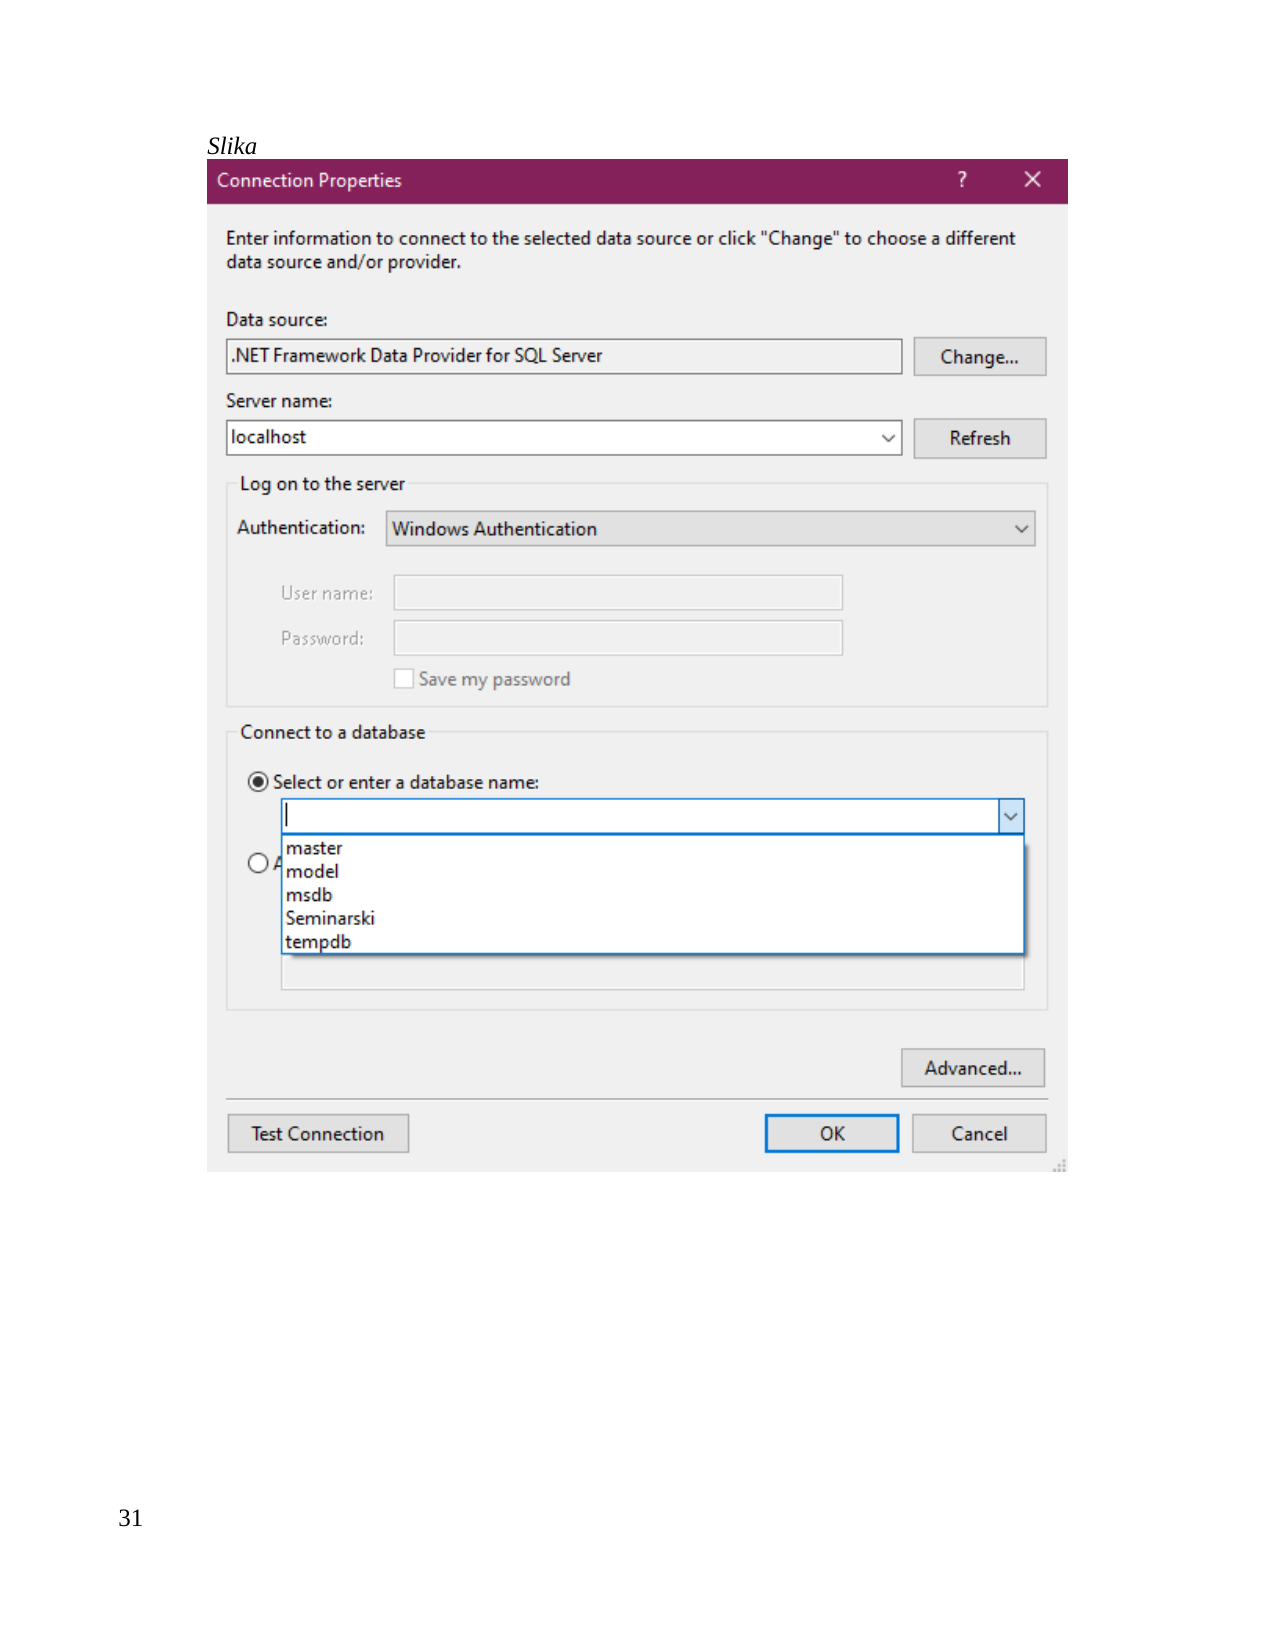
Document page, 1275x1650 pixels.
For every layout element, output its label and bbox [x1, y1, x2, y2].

picture [207, 159, 1068, 1172]
